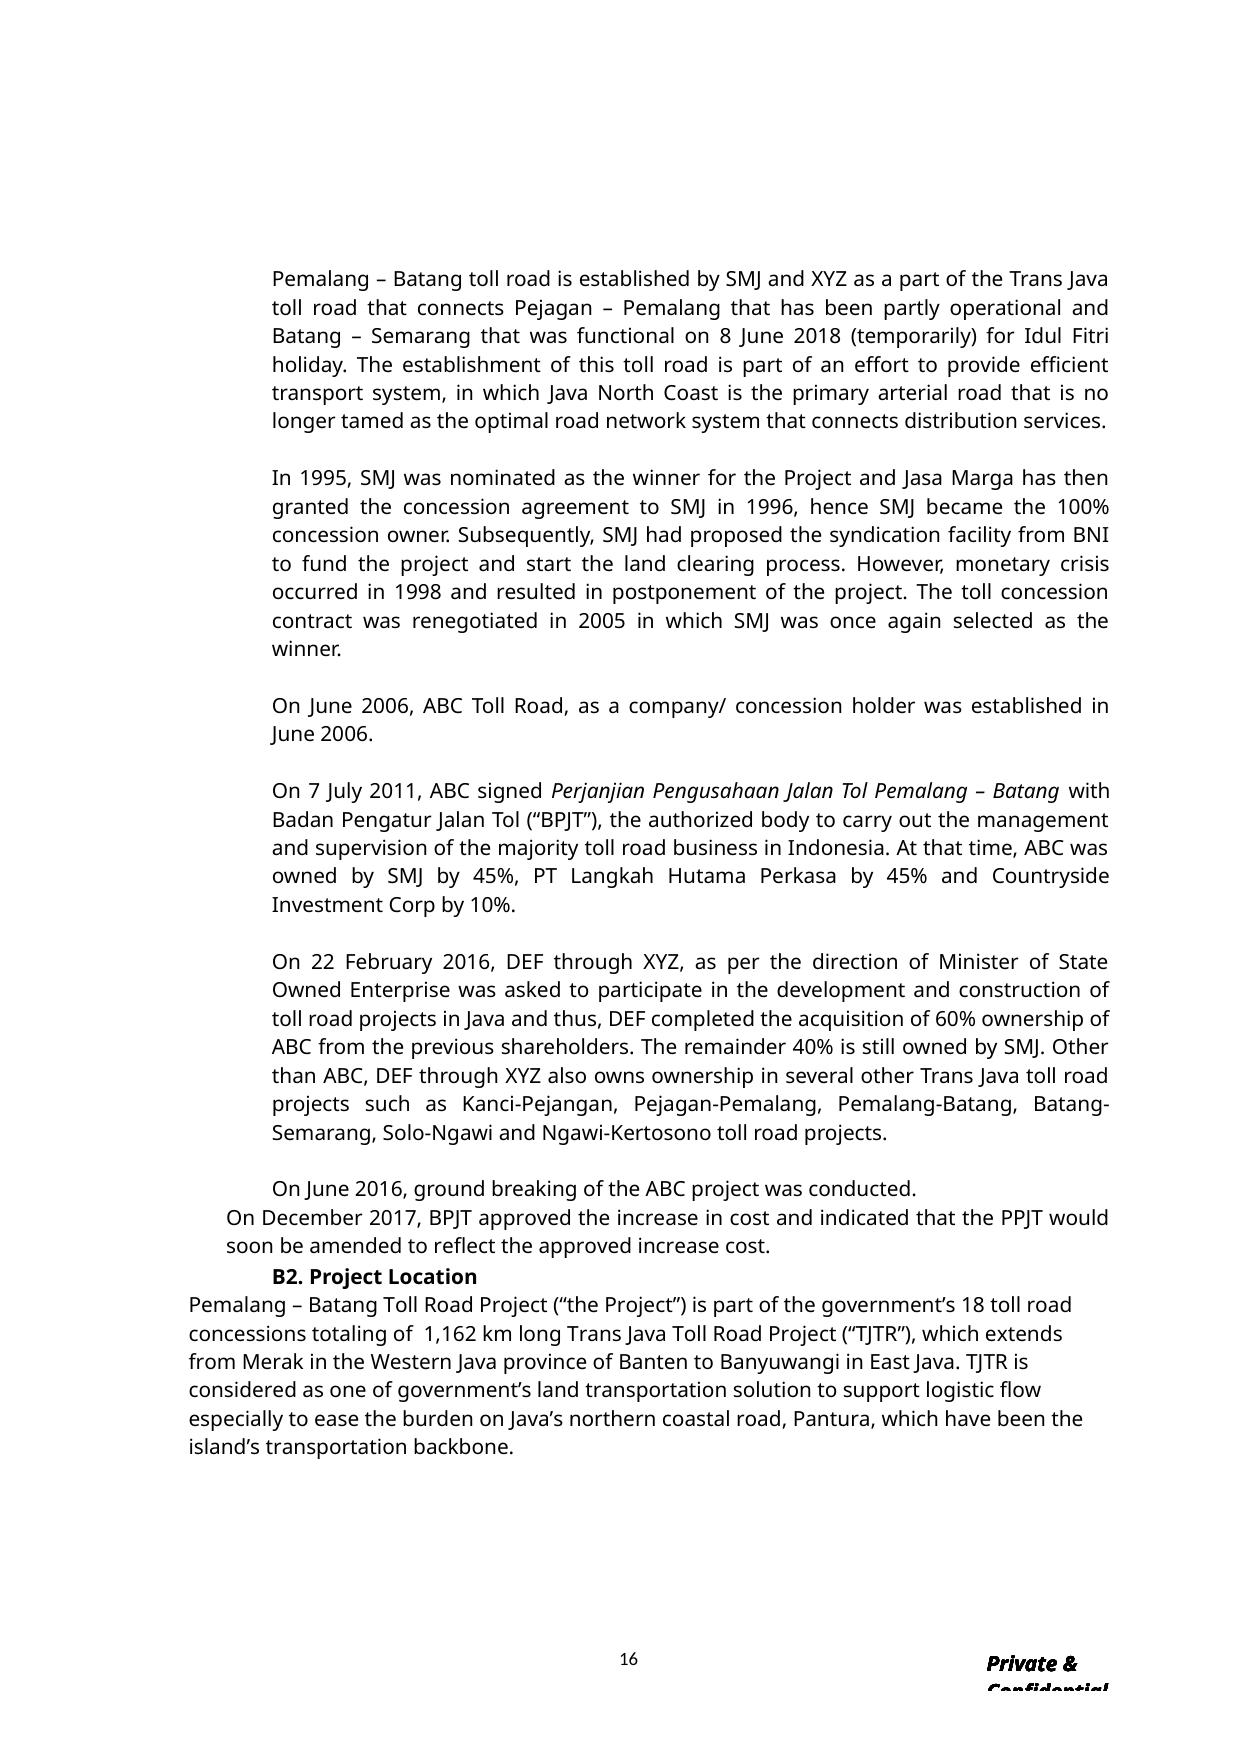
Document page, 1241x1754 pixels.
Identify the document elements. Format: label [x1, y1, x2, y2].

table_header [177, 147, 1122, 1607]
